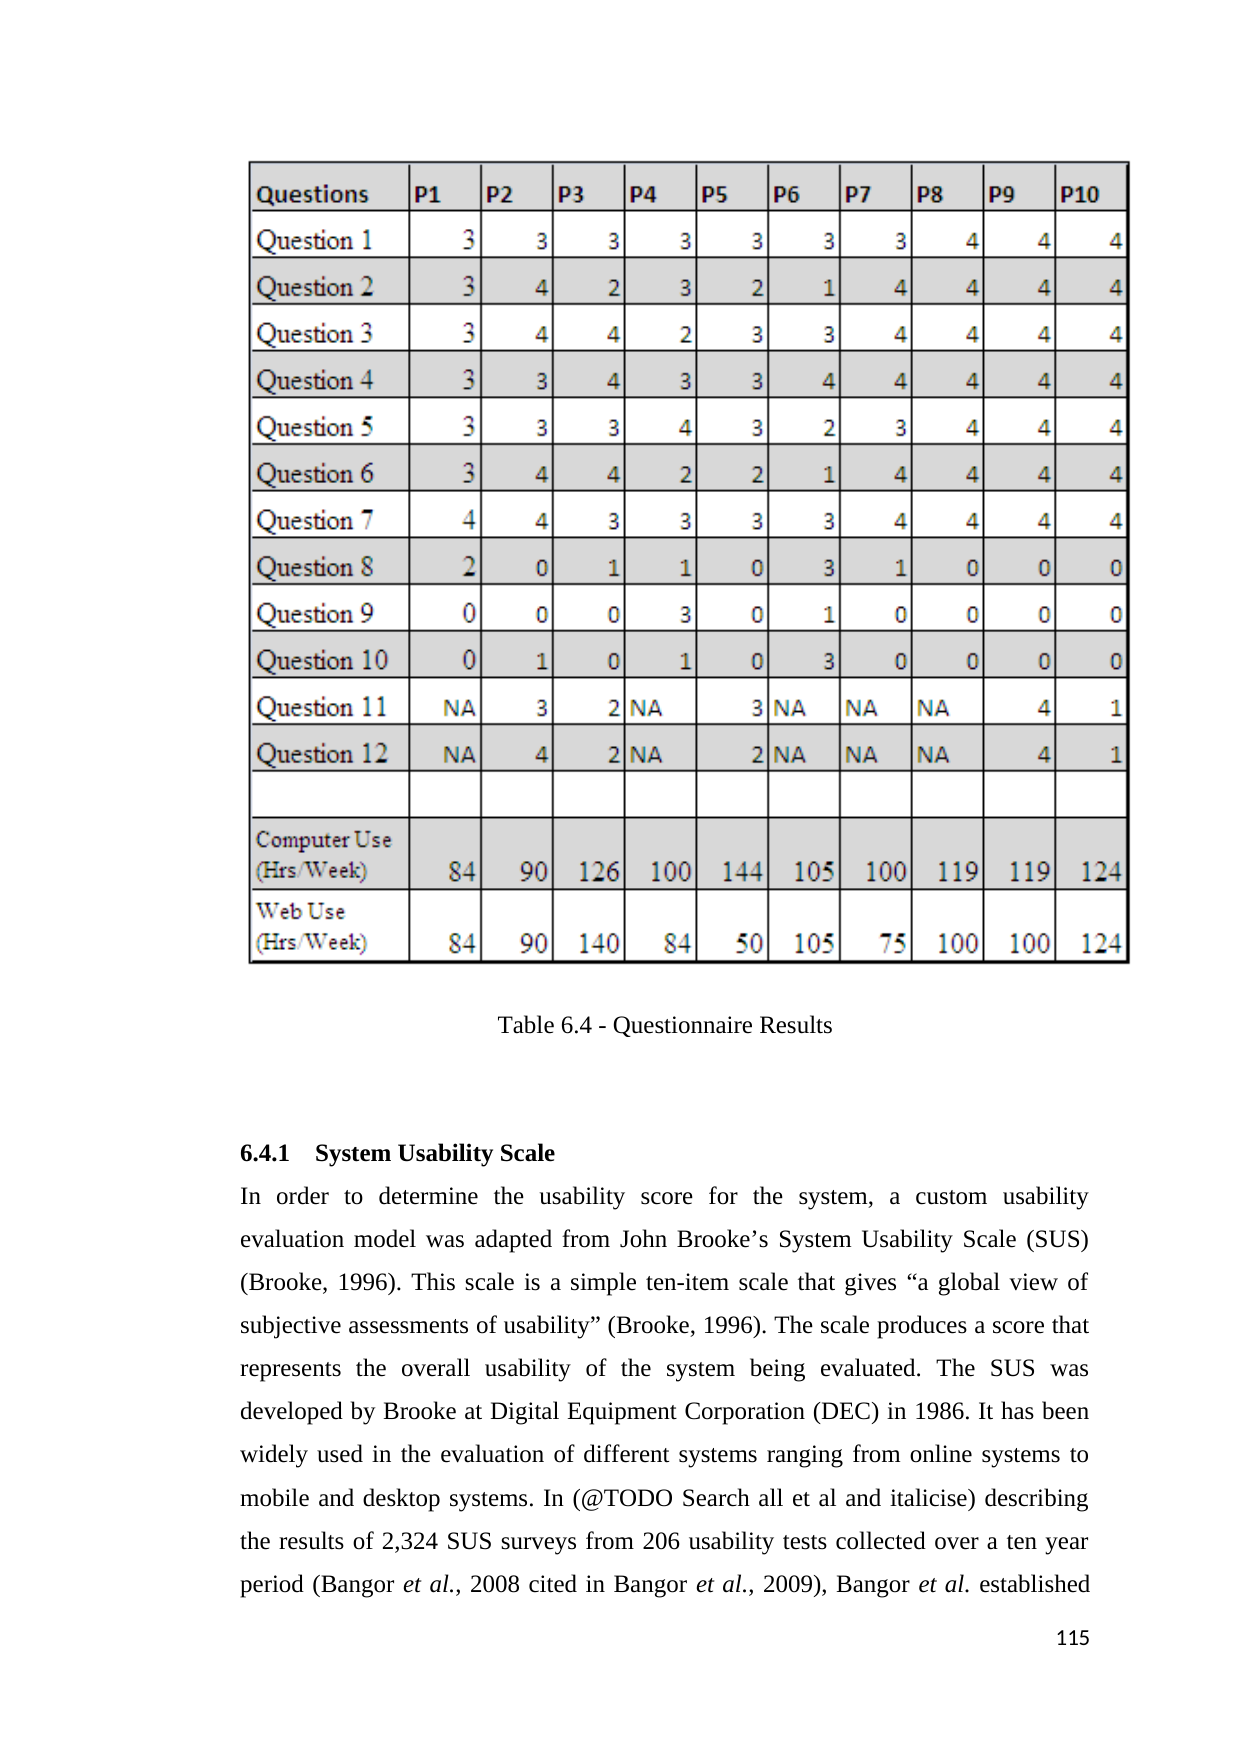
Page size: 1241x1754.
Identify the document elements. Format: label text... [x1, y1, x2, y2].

picture [240, 150, 1140, 975]
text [240, 1181, 1090, 1598]
subtitle 6.4.1 System Usability Scale [240, 1138, 1090, 1166]
